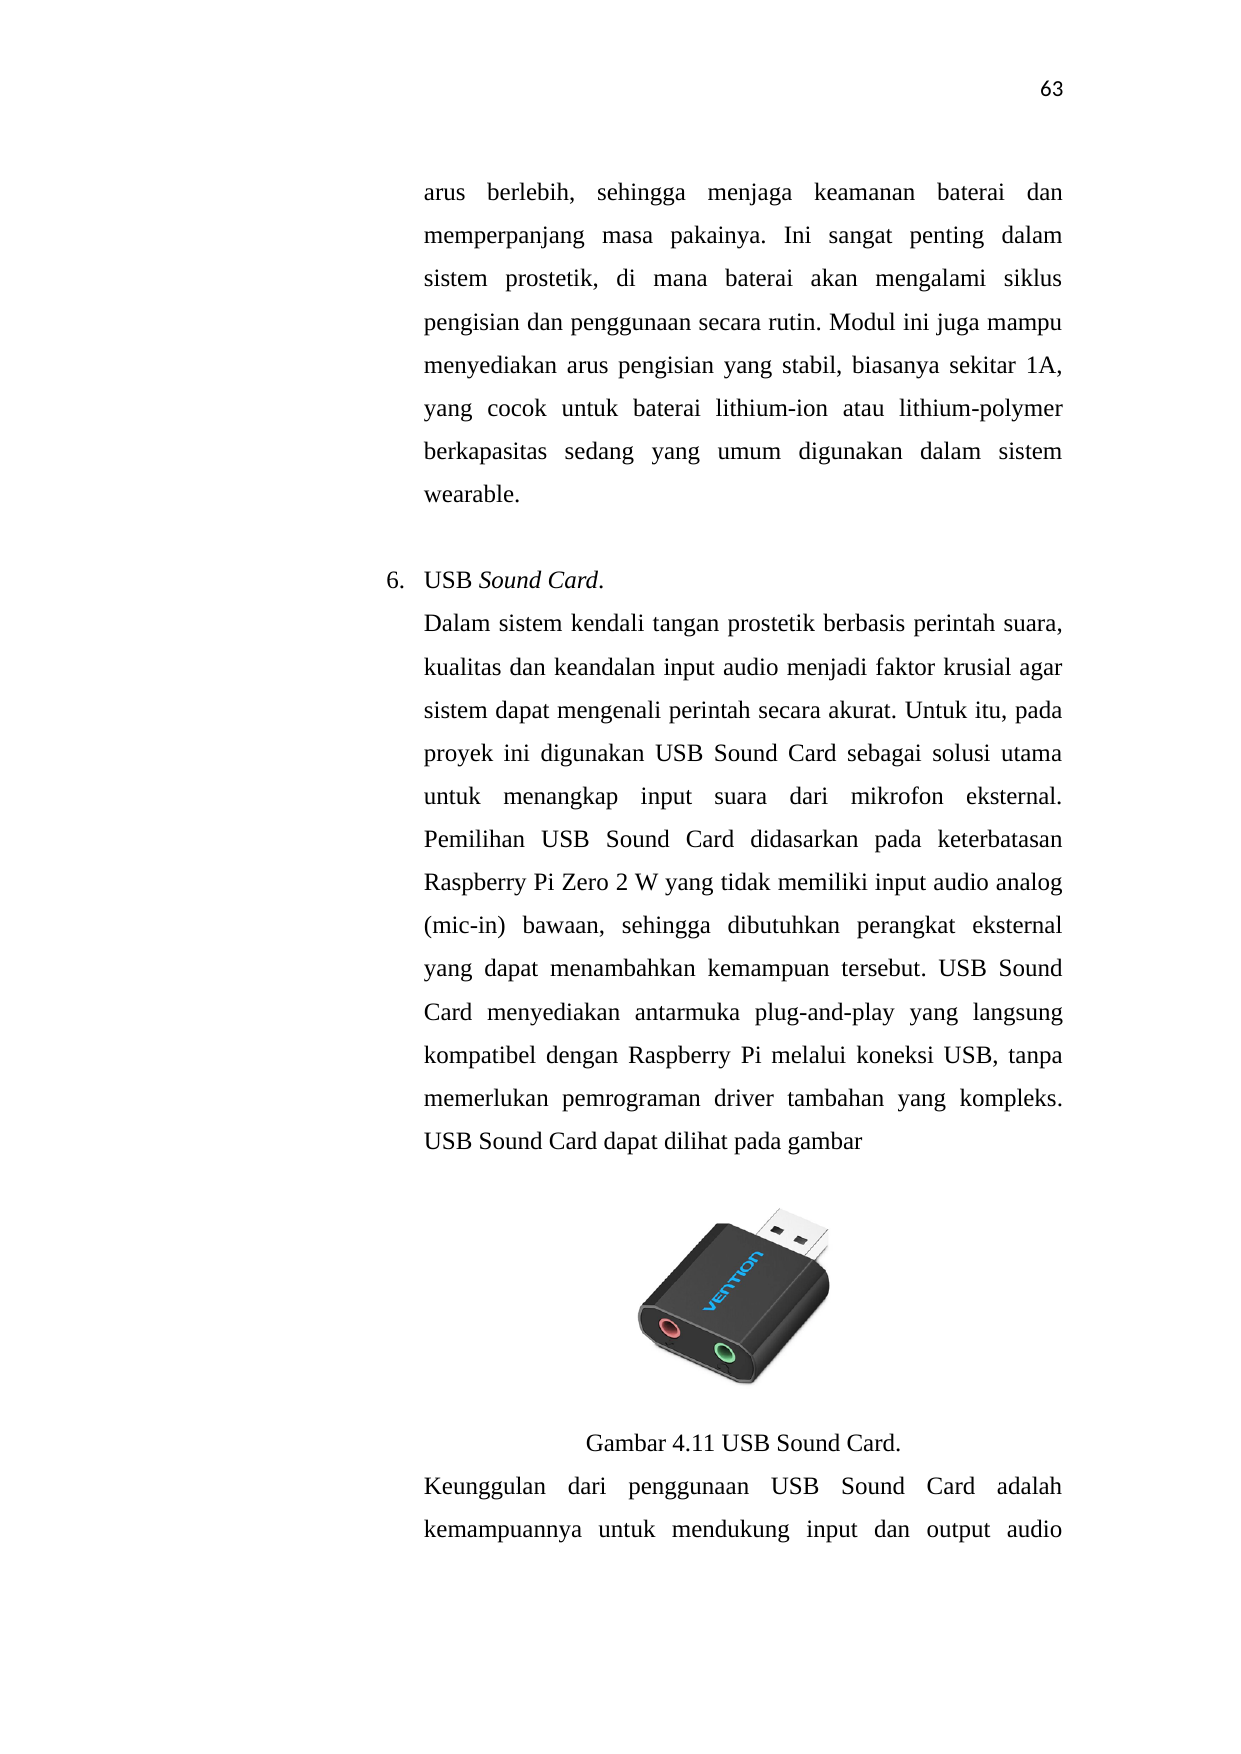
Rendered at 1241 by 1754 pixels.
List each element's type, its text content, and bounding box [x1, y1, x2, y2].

picture [613, 1175, 858, 1407]
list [424, 177, 1063, 508]
list Gambar 4.11 USB Sound Card. [424, 1428, 1063, 1457]
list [424, 1471, 1063, 1543]
list USB Sound Card. [386, 565, 1063, 594]
list Dalam sistem kendali tangan prostetik berbasis perintah suara, kualitas dan keandalan input audio menjadi faktor krusial agar sistem dapat mengenali perintah secara akurat. Untuk itu, pada proyek ini digunakan USB Sound Card sebagai solusi utama untuk menangkap input suara dari mikrofon eksternal. Pemilihan USB Sound Card didasarkan pada keterbatasan Raspberry Pi Zero 2 W yang tidak memiliki input audio analog (mic-in) bawaan, sehingga dibutuhkan perangkat eksternal yang dapat menambahkan kemampuan tersebut. USB Sound Card menyediakan antarmuka plug-and-play yang langsung kompatibel dengan Raspberry Pi melalui koneksi USB, tanpa memerlukan pemrograman driver tambahan yang kompleks. USB Sound Card dapat dilihat pada gambar [424, 608, 1063, 1155]
